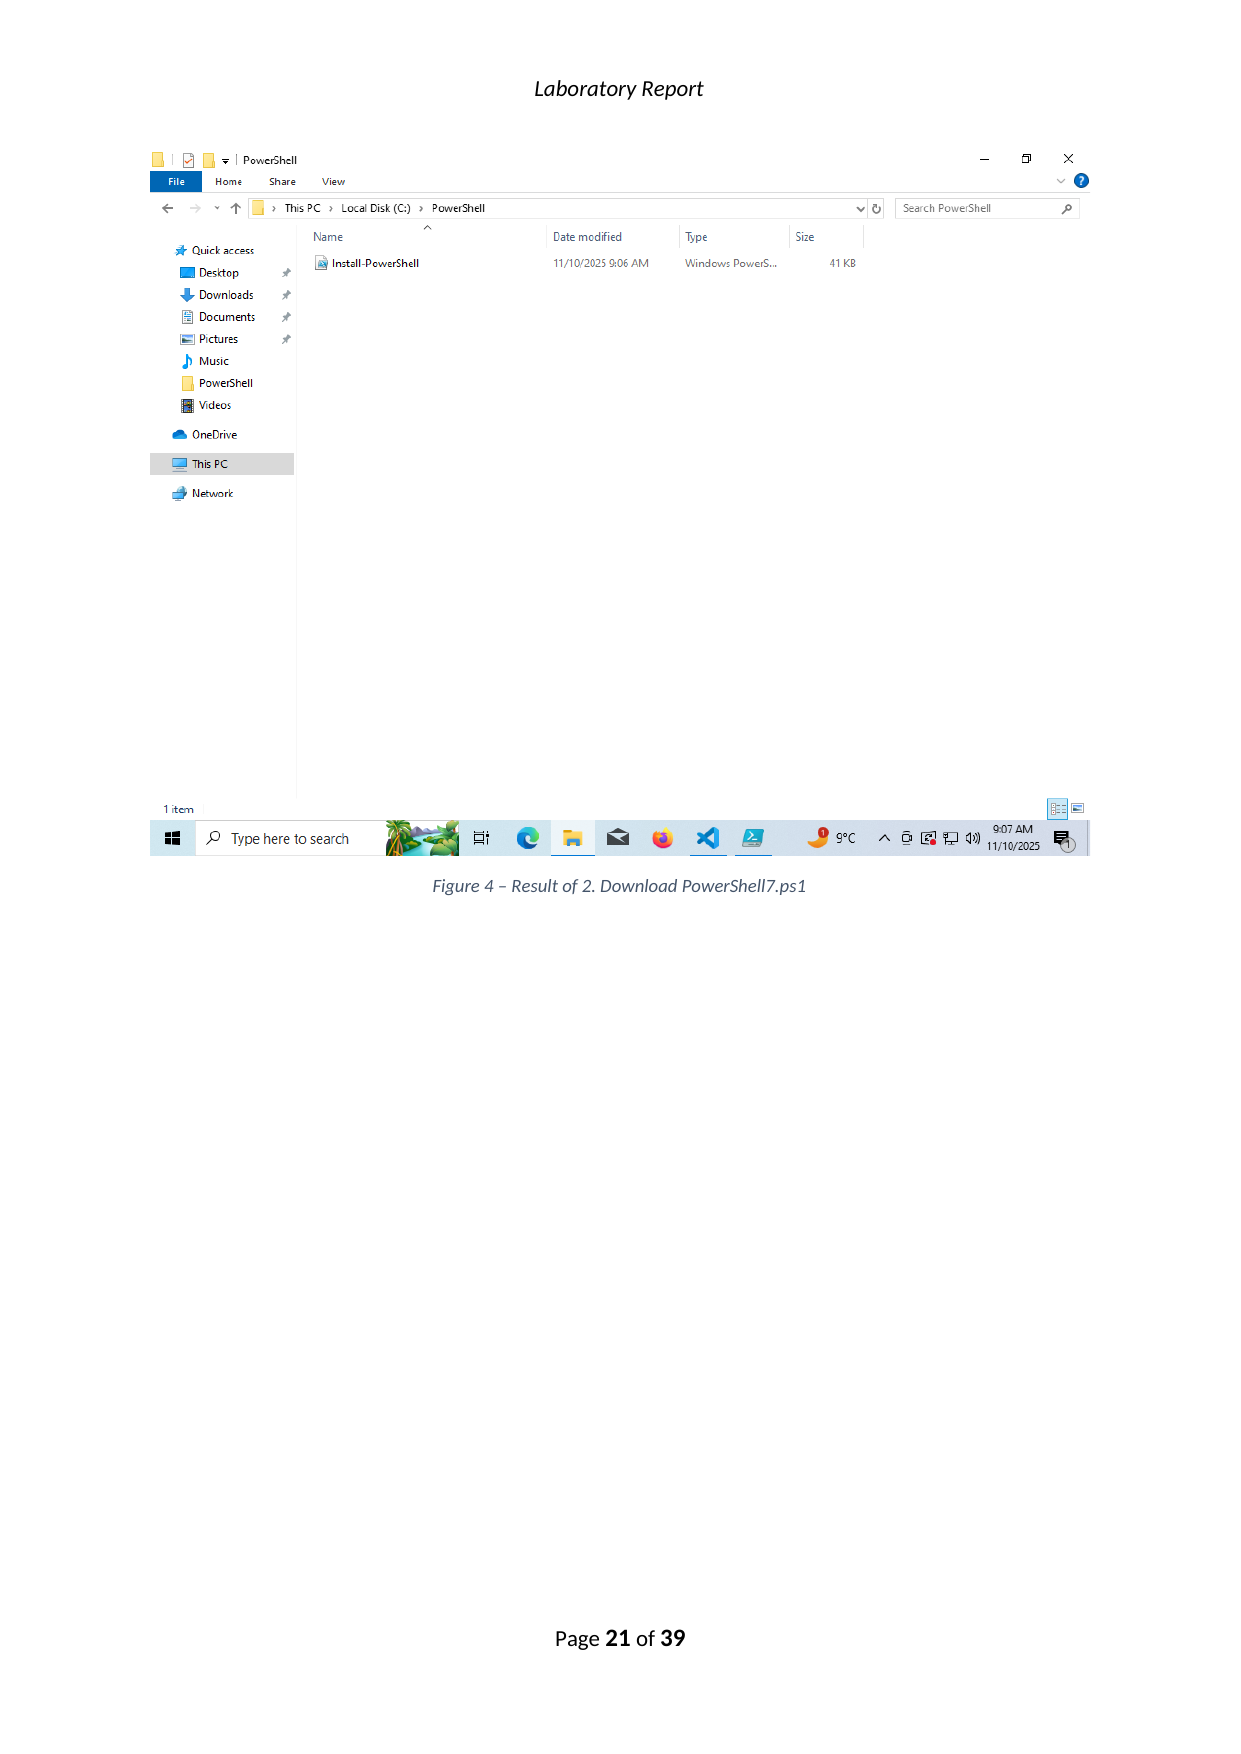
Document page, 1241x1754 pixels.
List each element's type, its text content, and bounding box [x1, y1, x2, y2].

picture [150, 150, 1091, 856]
text Figure 4 – Result of 2. Download PowerShell7.ps1 [150, 874, 1090, 897]
